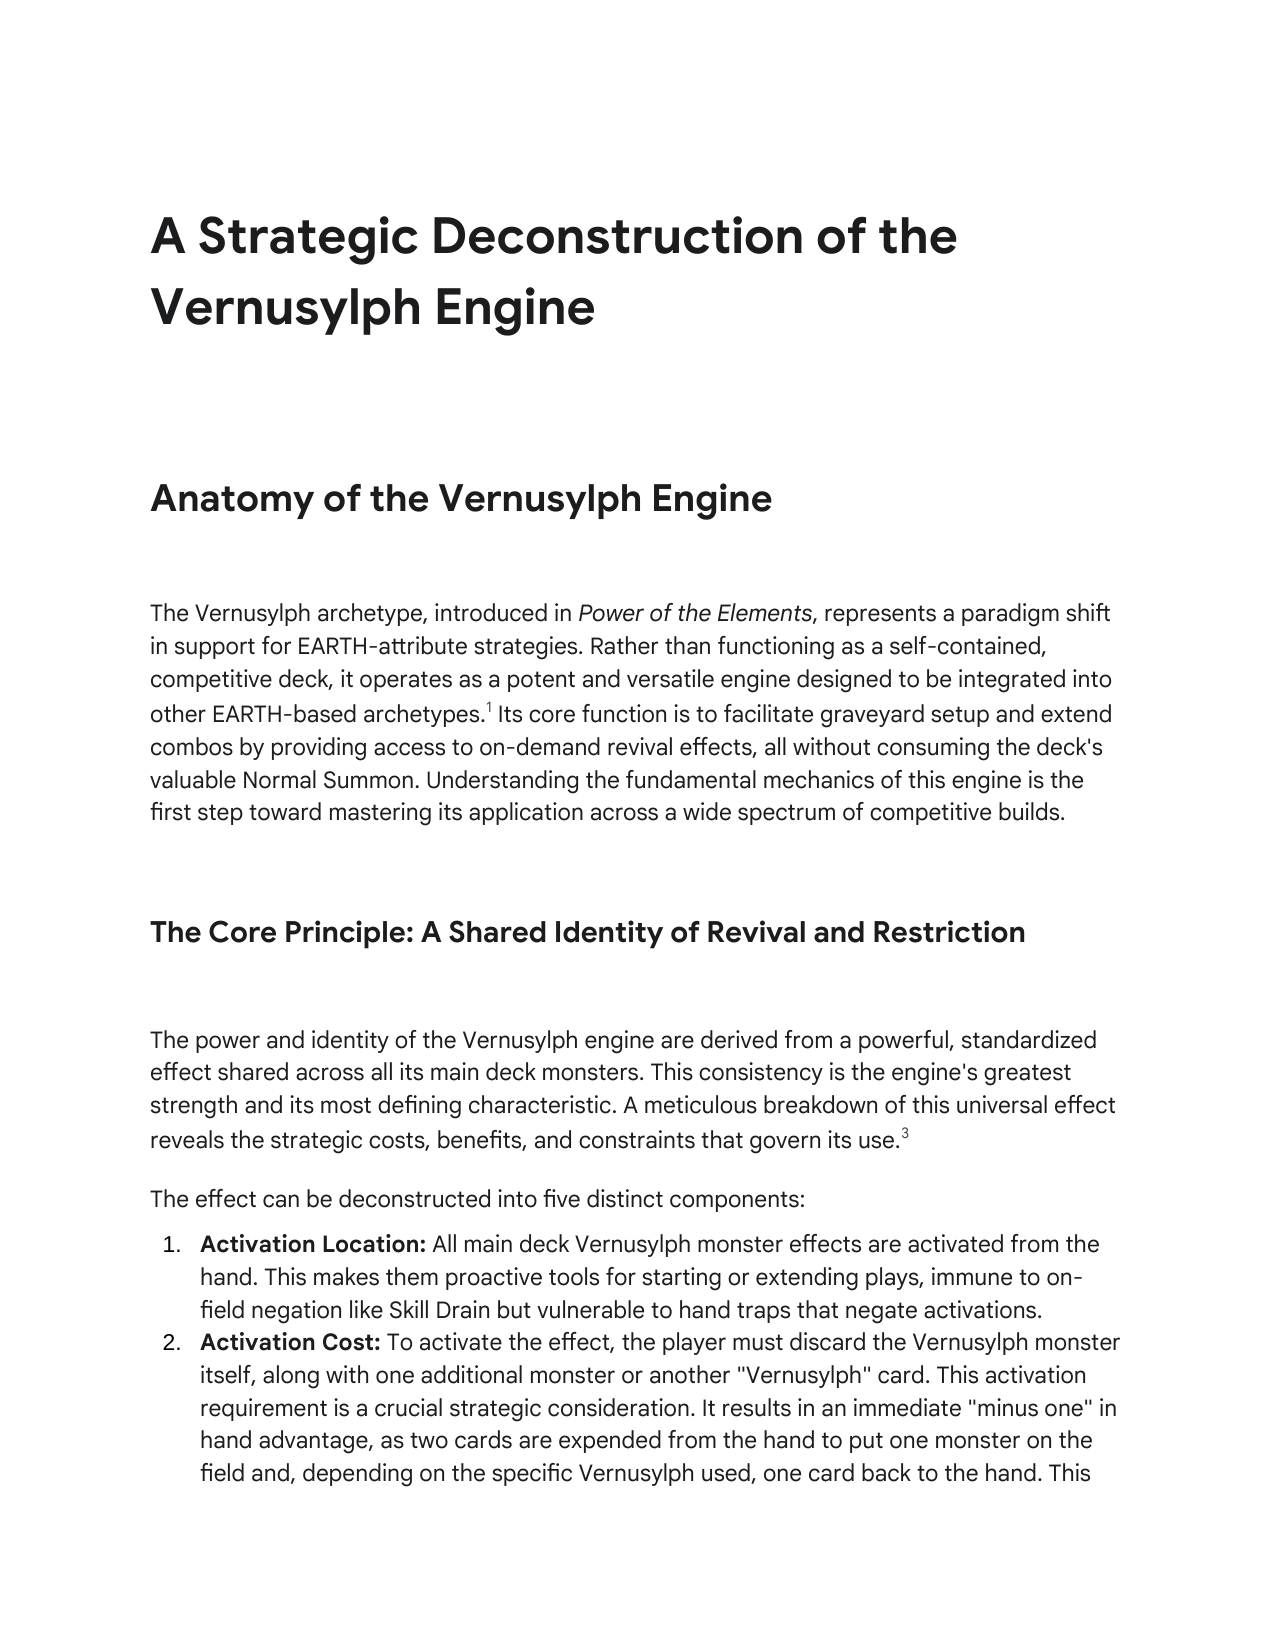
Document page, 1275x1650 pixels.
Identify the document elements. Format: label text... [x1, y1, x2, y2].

subtitle A Strategic Deconstruction of the Vernusylph Engine [150, 205, 1125, 339]
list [162, 1328, 1125, 1488]
list Activation Location: All main deck Vernusylph monster effects are activated from the hand. This makes them proactive tools for starting or extending plays, immune to on-field negation like Skill Drain but vulnerable to hand traps that negate activations. [162, 1230, 1125, 1324]
subtitle Anatomy of the Vernusylph Engine [150, 476, 1125, 523]
text The Vernusylph archetype, introduced in Power of the Elements, represents a paradigm shift in support for EARTH-attribute strategies. Rather than functioning as a self-contained, competitive deck, it operates as a potent and versatile engine designed to be integrated into other EARTH-based archetypes.1 Its core function is to facilitate graveyard setup and extend combos by providing access to on-demand revival effects, all without consuming the deck's valuable Normal Summon. Understanding the fundamental mechanics of this engine is the first step toward mastering its application across a wide spectrum of competitive builds. [150, 599, 1125, 827]
text The effect can be deconstructed into five distinct components: [150, 1185, 1125, 1214]
subtitle The Core Principle: A Shared Identity of Revival and Restriction [150, 914, 1125, 951]
text The power and identity of the Vernusylph engine are derived from a powerful, standardized effect shared across all its main deck monsters. This consistency is the engine's greatest strength and its most defining characteristic. A meticulous breakdown of this universal effect reveals the strategic costs, benefits, and constraints that govern its use.3 [150, 1026, 1125, 1156]
